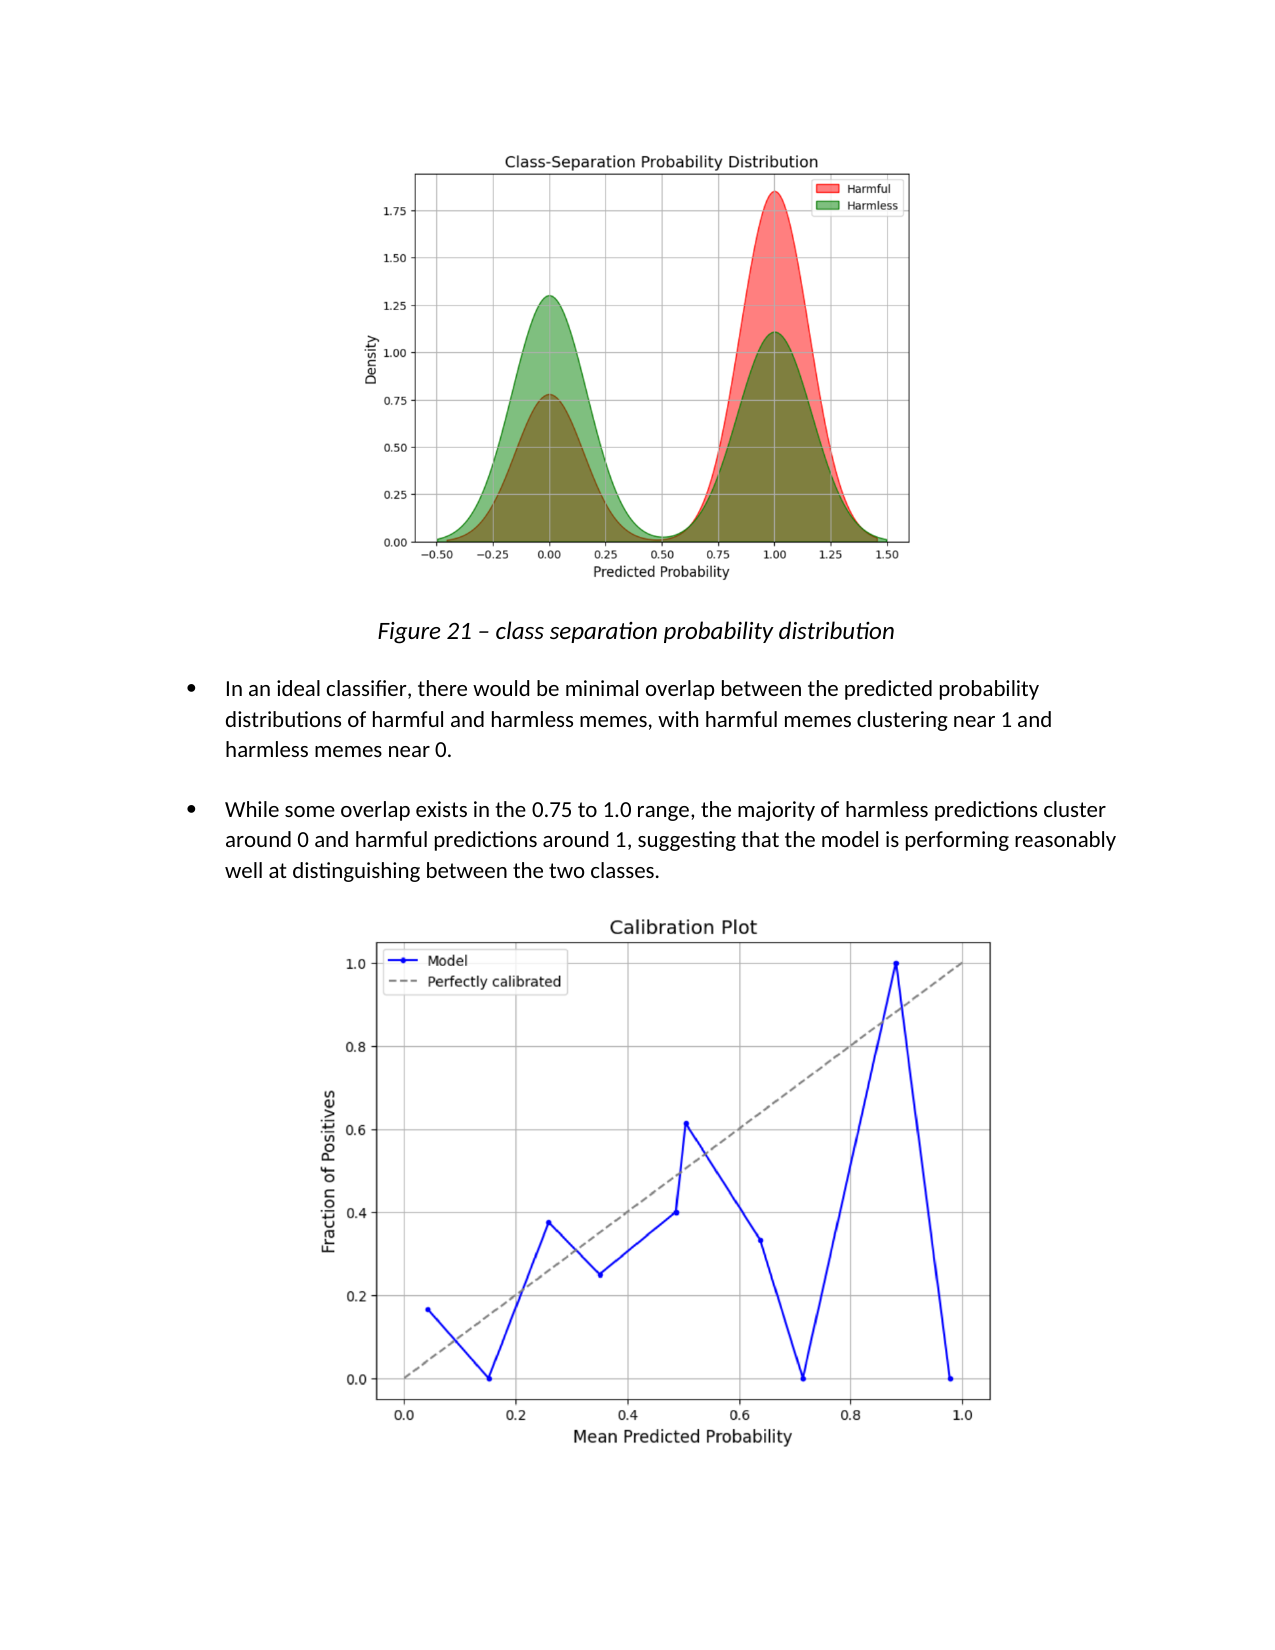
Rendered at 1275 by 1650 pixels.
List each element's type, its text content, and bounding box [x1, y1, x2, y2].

picture [359, 150, 916, 586]
text Figure 21 – class separation probability distribution [150, 615, 1125, 645]
picture [316, 915, 996, 1448]
list In an ideal classifier, there would be minimal overlap between the predicted probability distributions of harmful and harmless memes, with harmful memes clustering near 1 and harmless memes near 0. [187, 674, 1125, 763]
list While some overlap exists in the 0.75 to 1.0 range, the majority of harmless predictions cluster around 0 and harmful predictions around 1, suggesting that the model is performing reasonably well at distinguishing between the two classes. [187, 795, 1125, 884]
